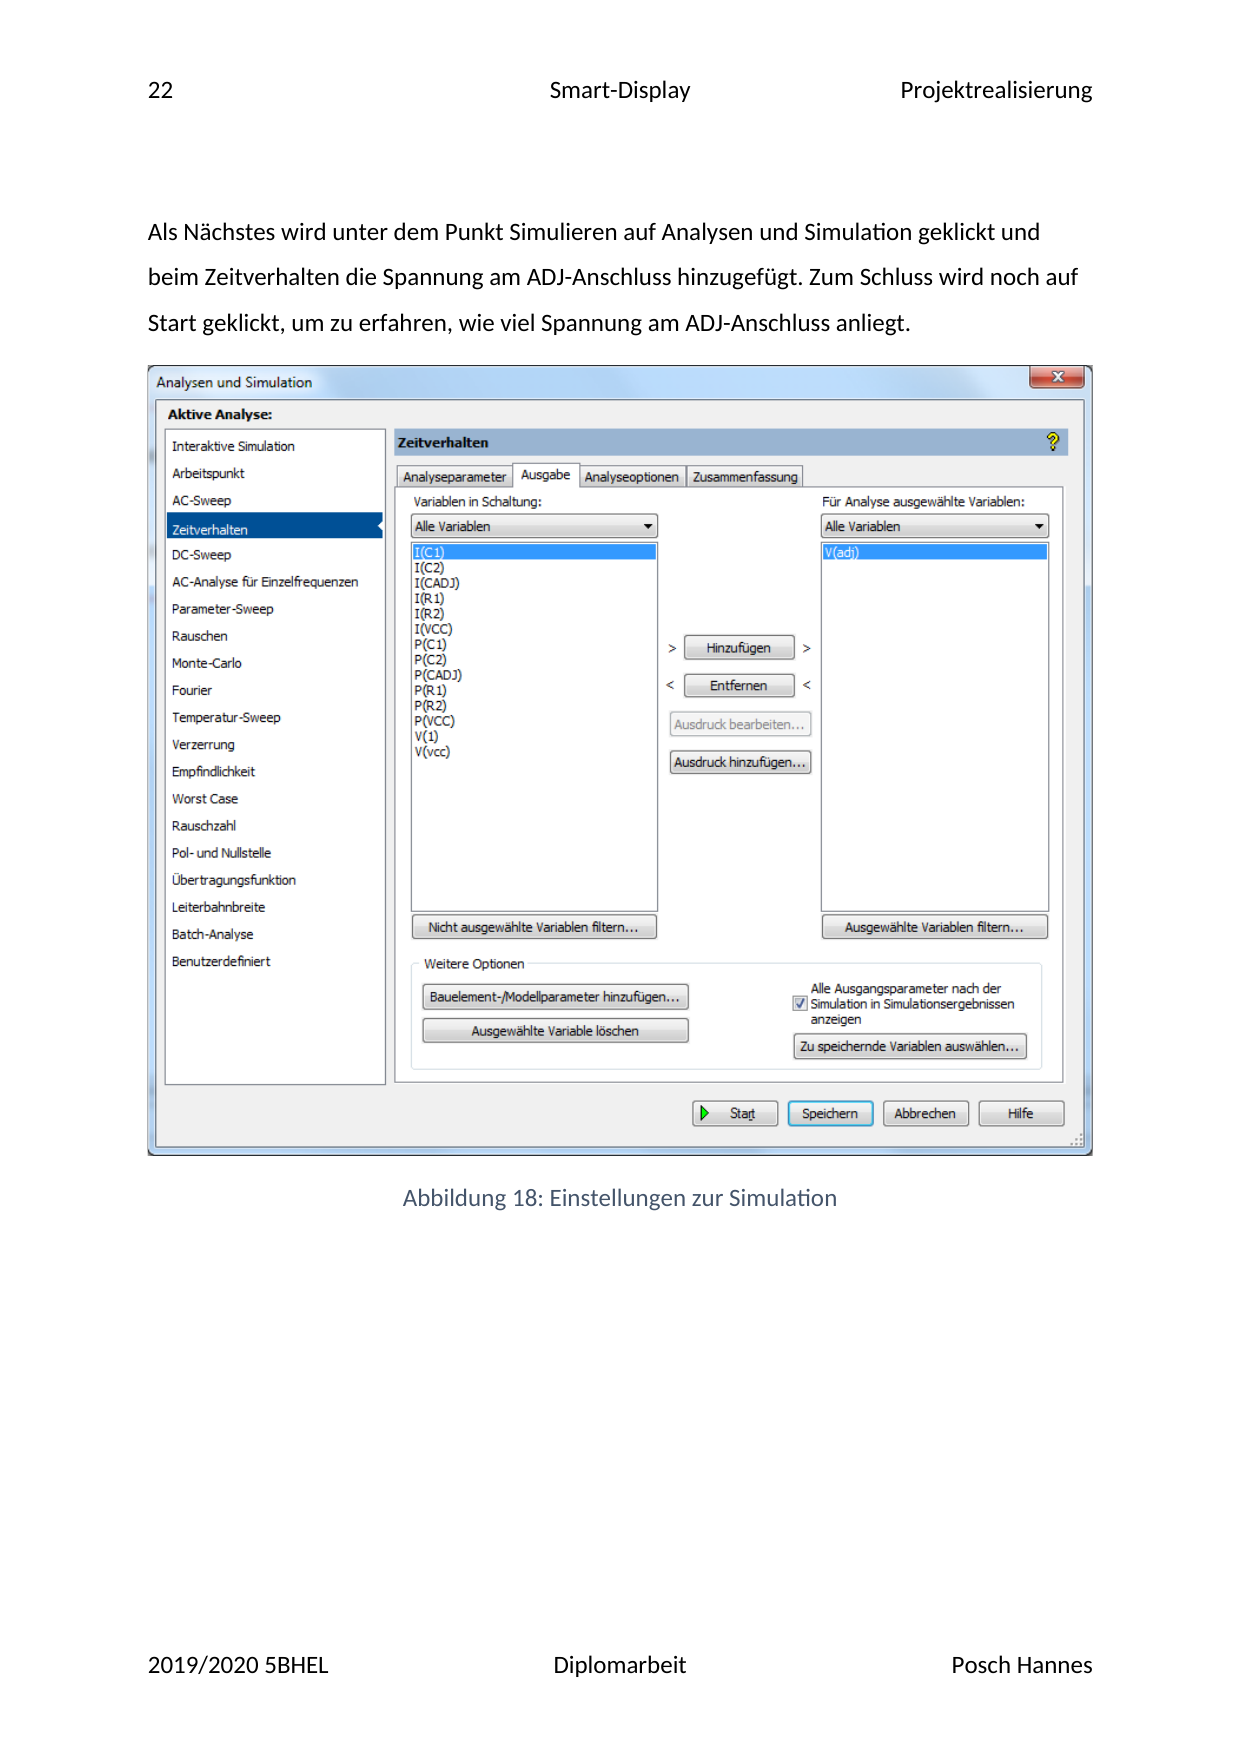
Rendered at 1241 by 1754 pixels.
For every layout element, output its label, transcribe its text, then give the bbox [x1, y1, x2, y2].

picture [147, 365, 1093, 1156]
text Abbildung 18: Einstellungen zur Simulation [148, 1182, 1093, 1212]
text Als Nächstes wird unter dem Punkt Simulieren auf Analysen und Simulation geklickt und beim Zeitverhalten die Spannung am ADJ-Anschluss hinzugefügt. Zum Schluss wird noch auf Start geklickt, um zu erfahren, wie viel Spannung am ADJ-Anschluss anliegt. [148, 216, 1093, 338]
